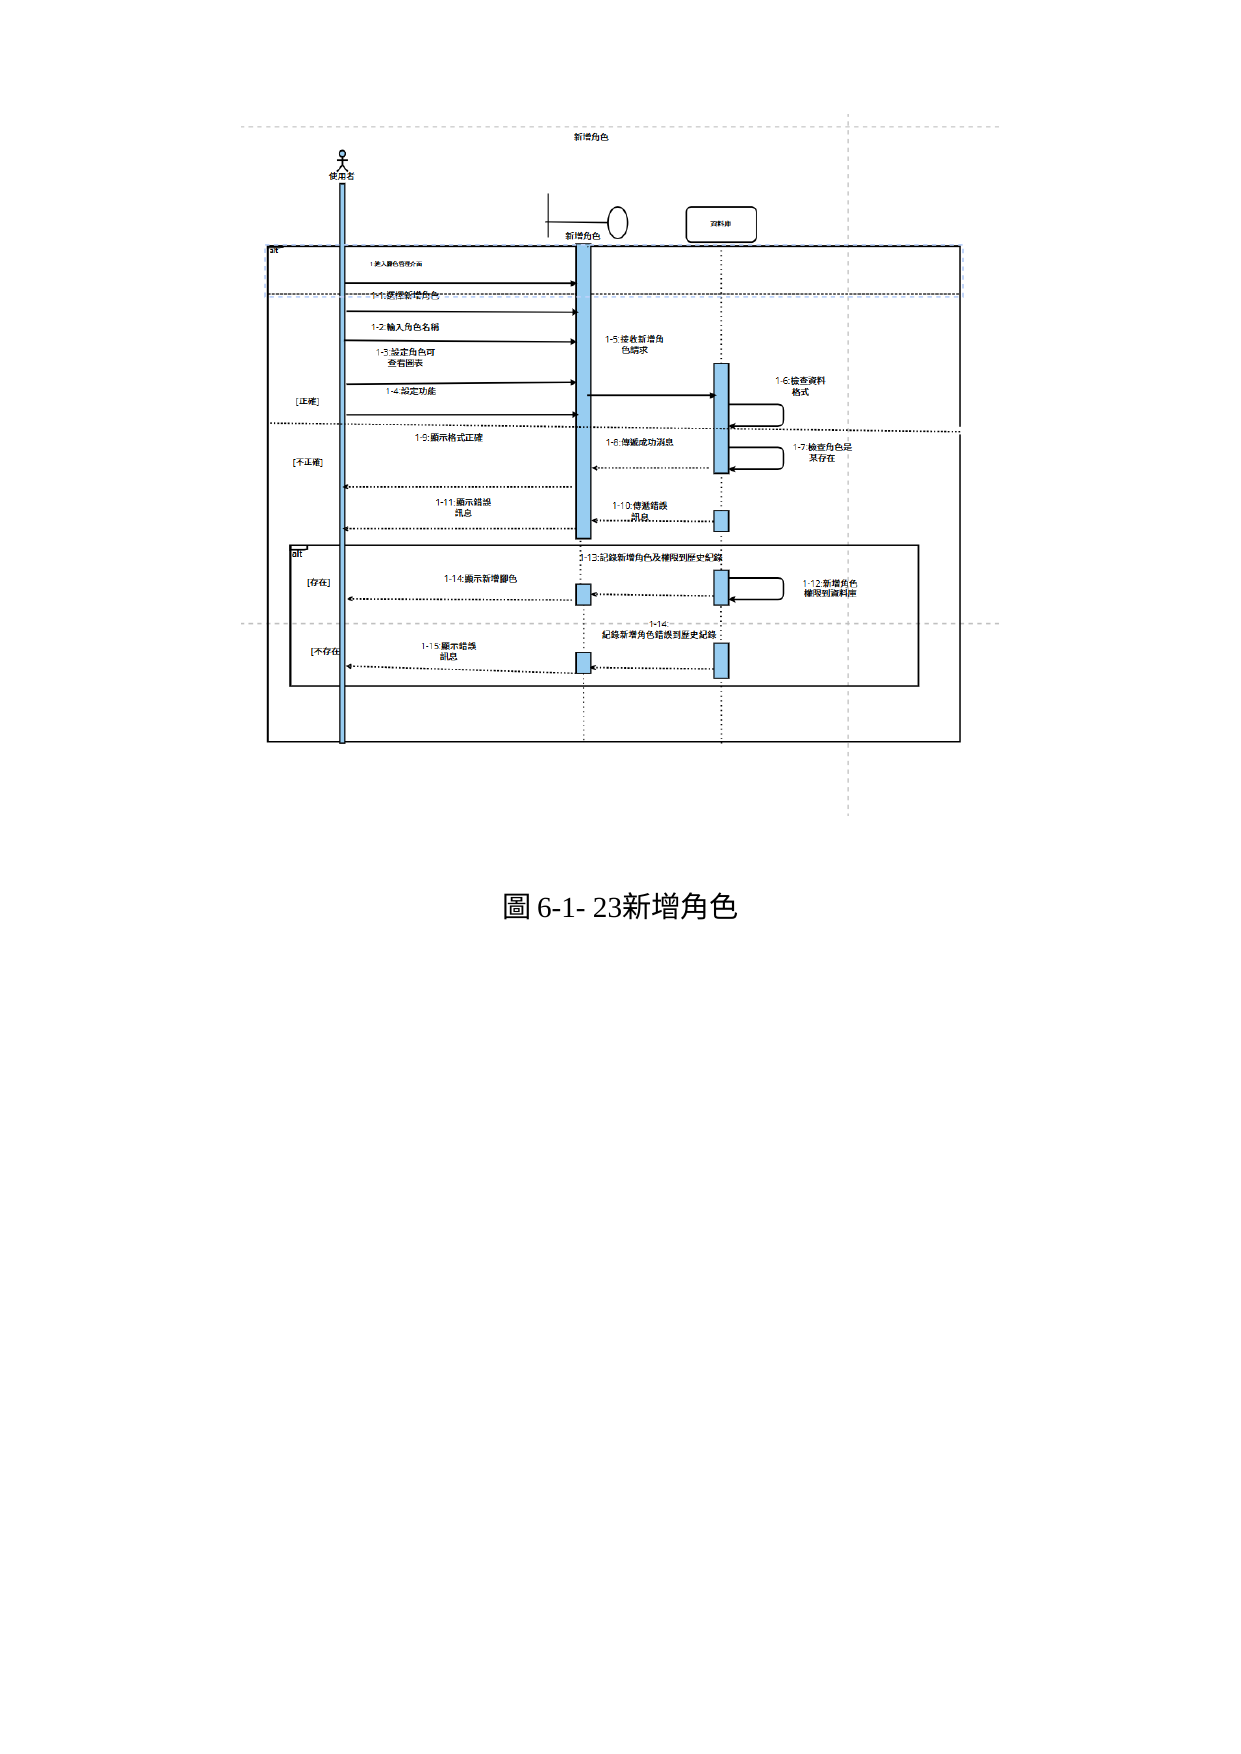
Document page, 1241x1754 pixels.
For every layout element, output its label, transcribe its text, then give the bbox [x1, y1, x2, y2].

picture [241, 114, 1000, 816]
